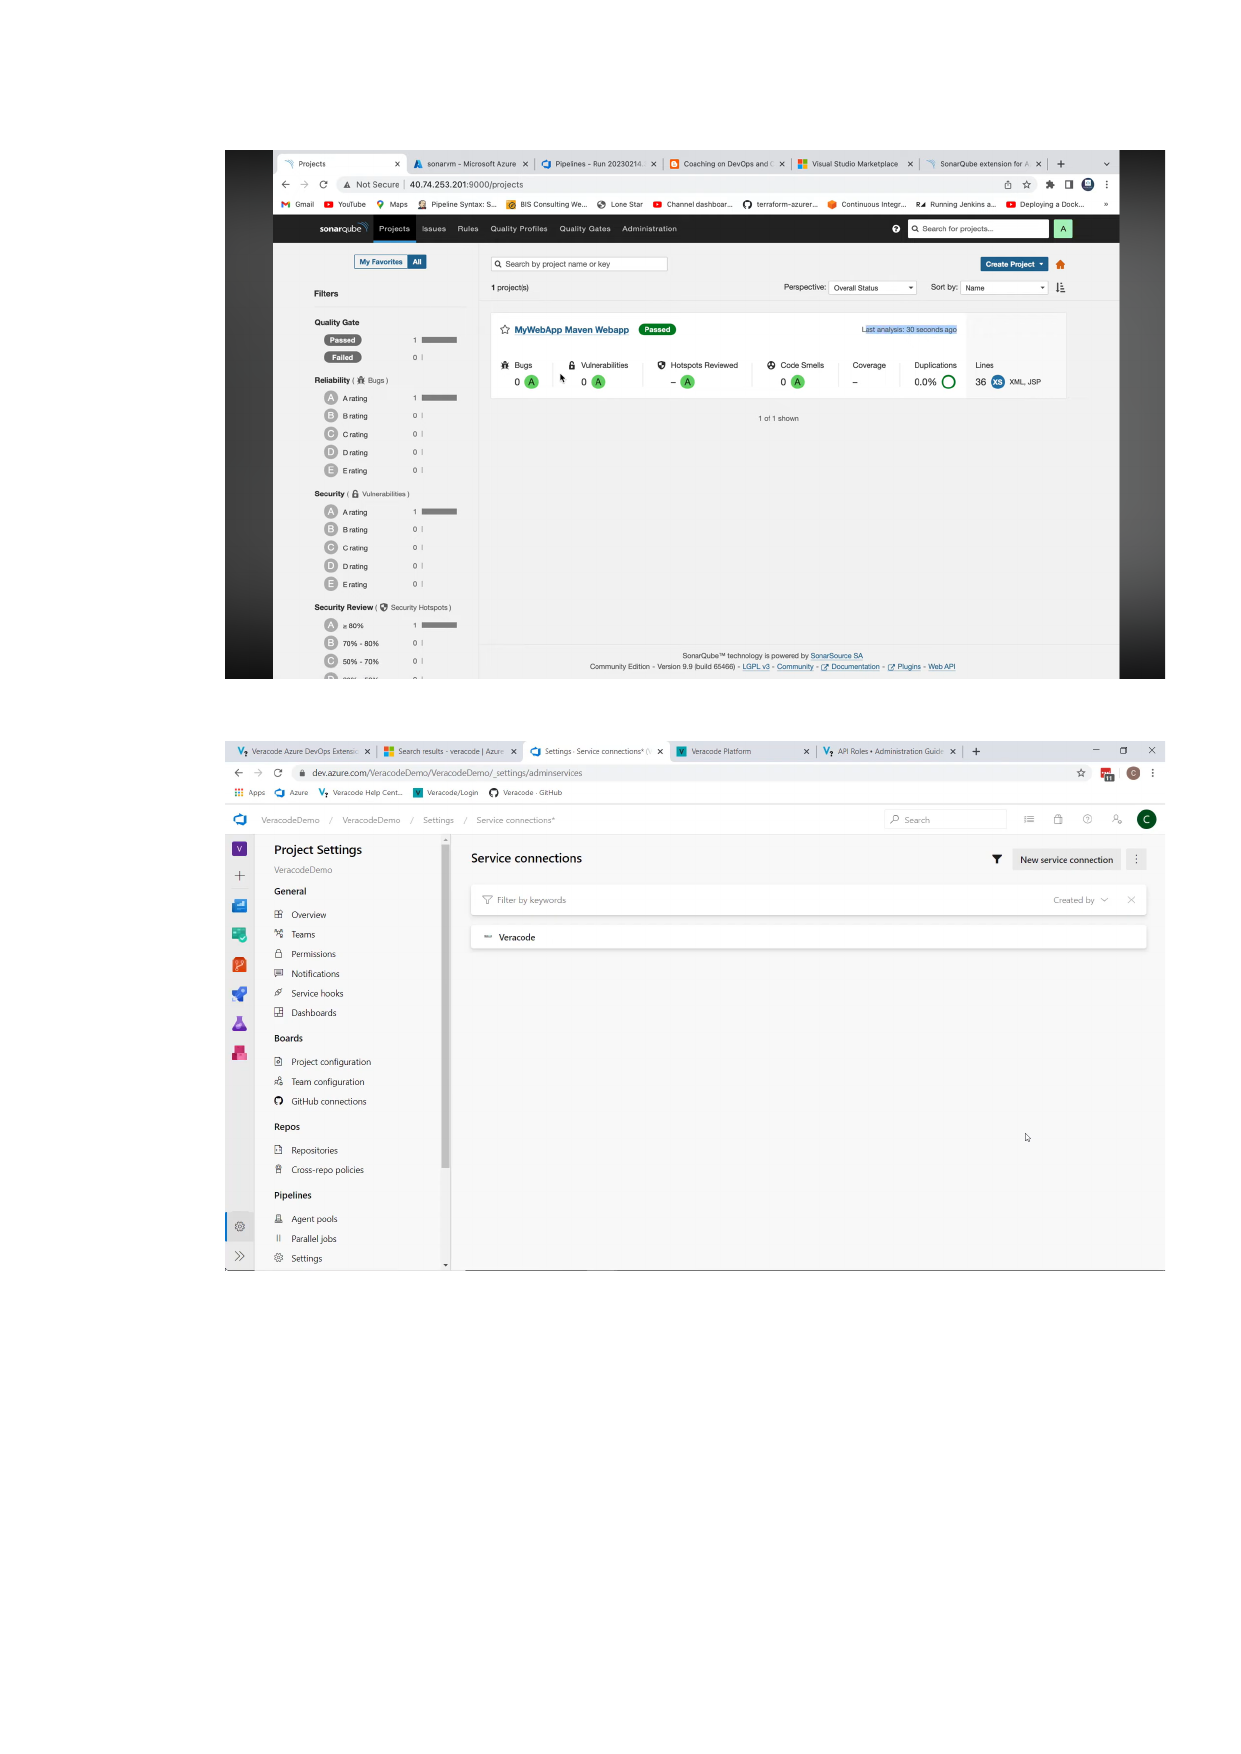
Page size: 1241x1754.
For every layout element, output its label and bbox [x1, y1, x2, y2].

picture [225, 150, 1166, 679]
picture [225, 741, 1166, 1271]
